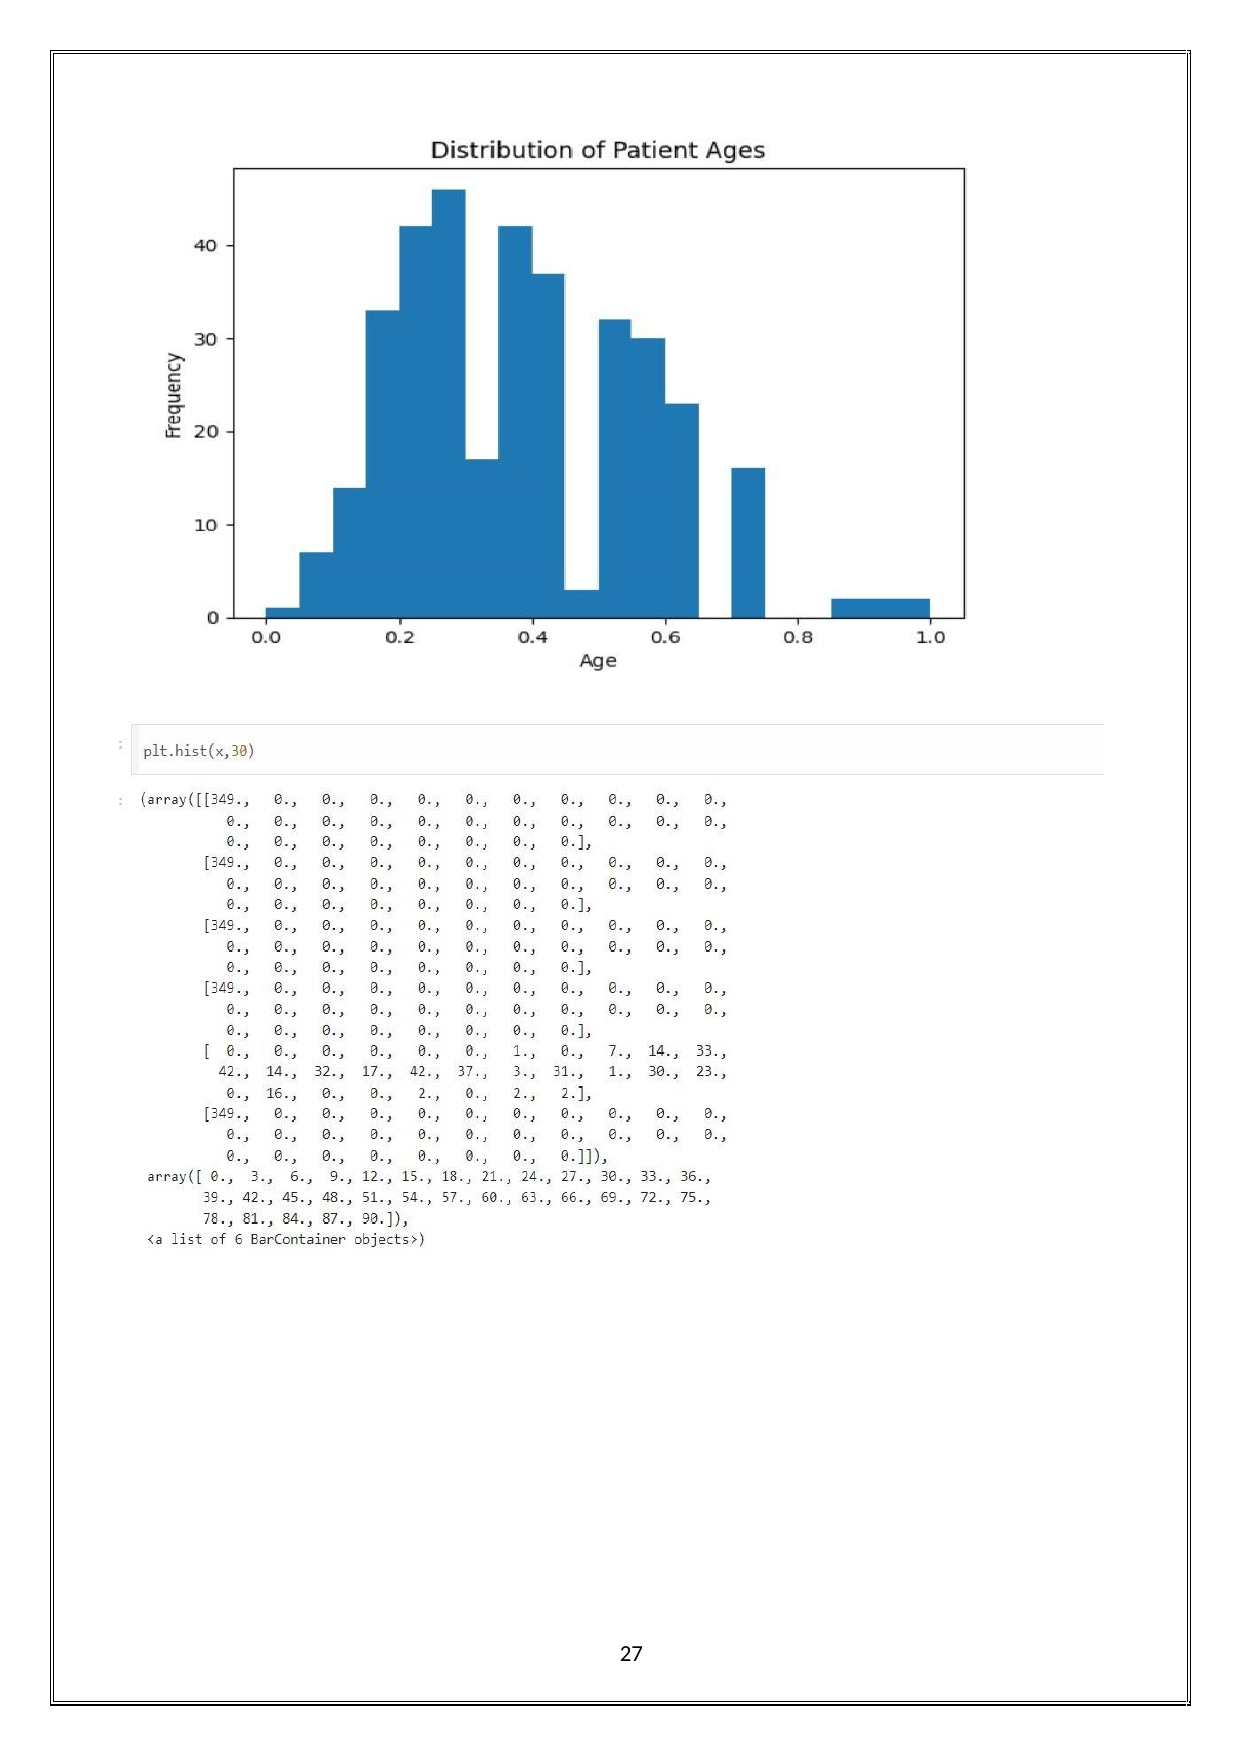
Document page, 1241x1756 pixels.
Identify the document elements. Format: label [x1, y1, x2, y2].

picture [119, 713, 1104, 1258]
picture [119, 138, 1104, 672]
